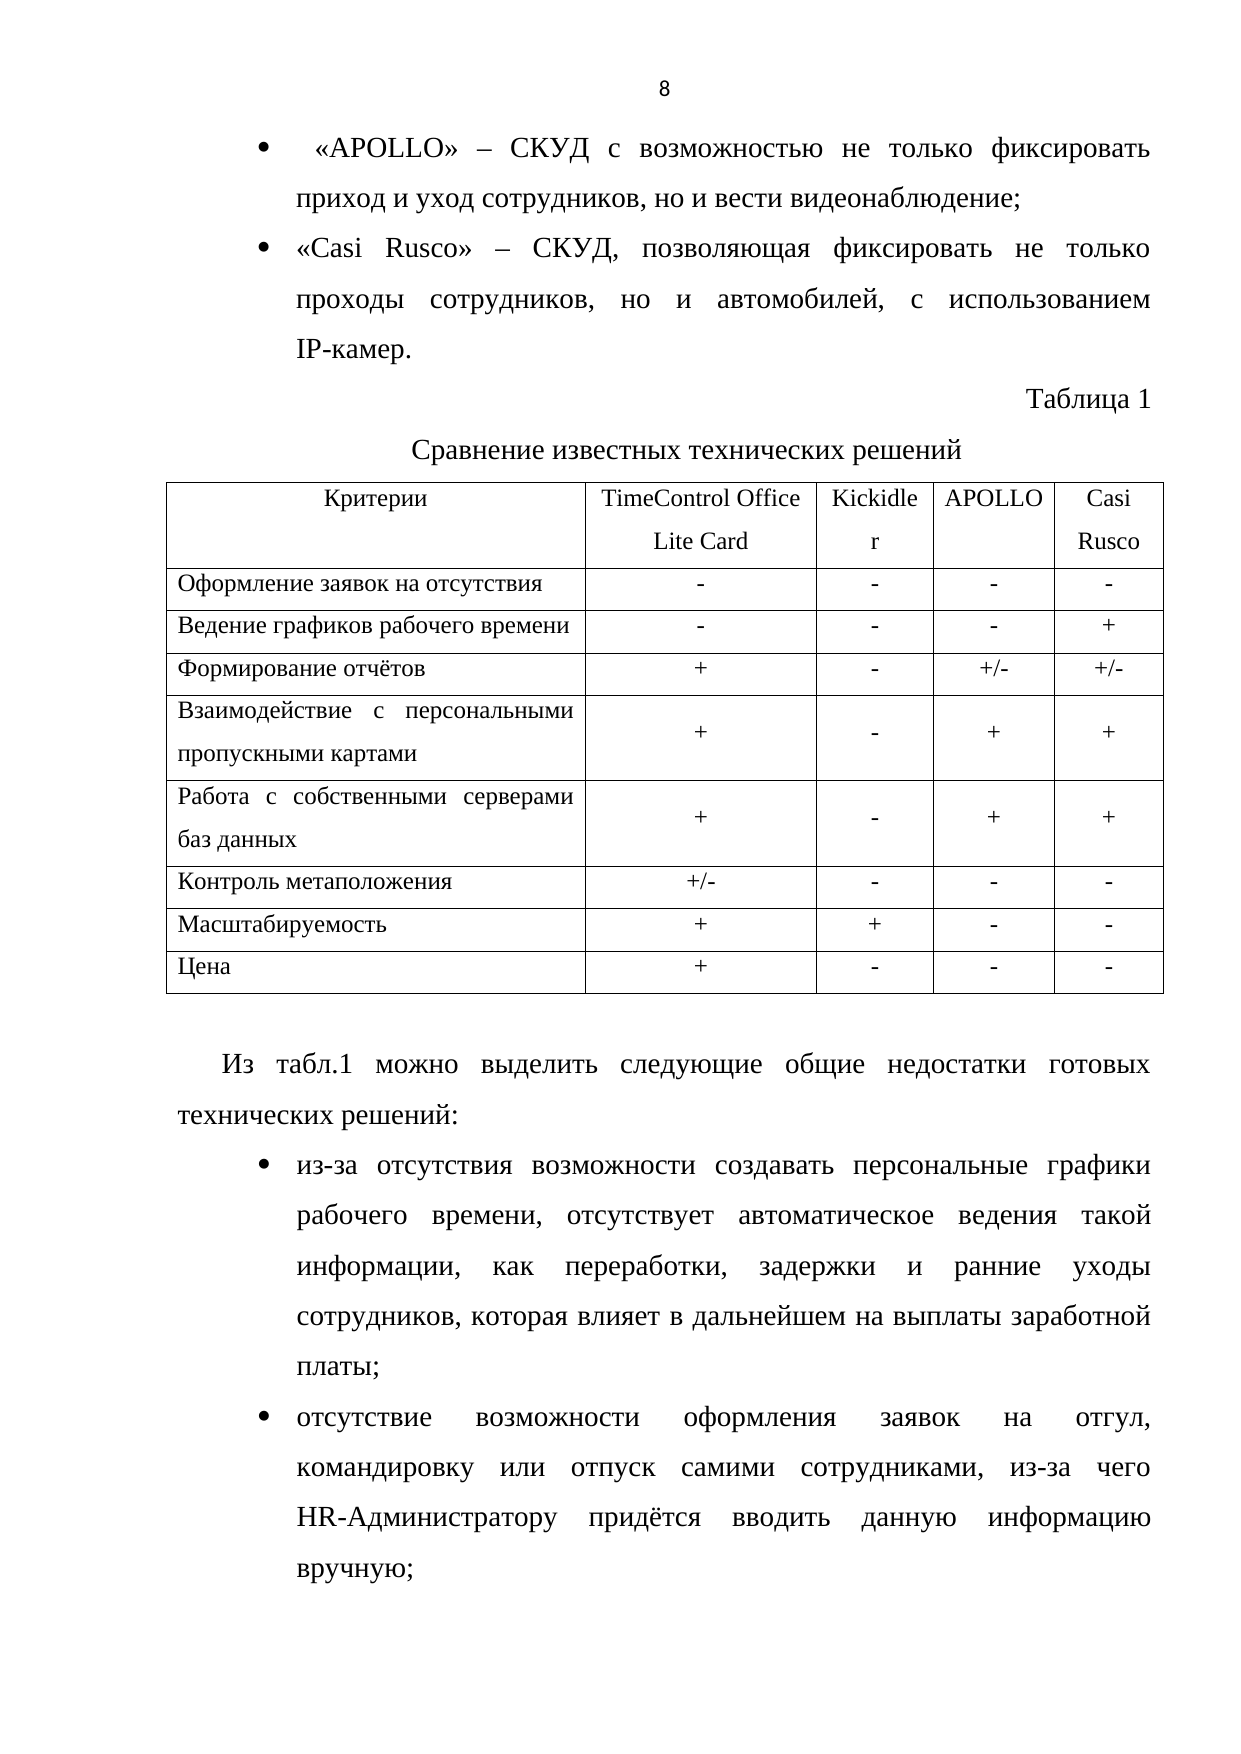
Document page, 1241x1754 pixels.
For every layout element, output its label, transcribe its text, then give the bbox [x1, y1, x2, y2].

table_cell Контроль метаположения [167, 867, 585, 908]
table_header Критерии [167, 483, 585, 568]
table_cell Формирование отчётов [167, 654, 585, 695]
text Из табл.1 можно выделить следующие общие недостатки готовых технических решений: [177, 1046, 1152, 1130]
table_cell Оформление заявок на отсутствия [167, 569, 585, 610]
table_cell - [934, 867, 1054, 908]
table_cell +/- [934, 654, 1054, 695]
table_cell - [1055, 569, 1163, 610]
table_cell - [817, 867, 933, 908]
list «APOLLO» – СКУД с возможностью не только фиксировать приход и уход сотрудников, но и вести видеонаблюдение; [259, 130, 1152, 214]
table_header Casi Rusco [1055, 483, 1163, 568]
table_cell + [586, 696, 816, 780]
table_cell - [934, 909, 1054, 951]
table_cell Масштабируемость [167, 909, 585, 951]
table_cell + [1055, 781, 1163, 866]
table_cell + [1055, 611, 1163, 652]
table_cell - [1055, 867, 1163, 908]
table_cell - [934, 569, 1054, 610]
table_cell - [934, 952, 1054, 993]
table_cell +/- [1055, 654, 1163, 695]
table_cell - [817, 696, 933, 780]
table_cell - [1055, 909, 1163, 951]
table_cell + [586, 781, 816, 866]
table_header APOLLO [934, 483, 1054, 568]
table_cell Взаимодействие с персональными пропускными картами [167, 696, 585, 780]
table_cell - [817, 781, 933, 866]
table_cell - [817, 952, 933, 993]
table_cell - [817, 611, 933, 652]
table_cell + [586, 952, 816, 993]
table_header Kickidler [817, 483, 933, 568]
table_header TimeControl Office Lite Card [586, 483, 816, 568]
table_cell + [934, 781, 1054, 866]
text Сравнение известных технических решений [177, 432, 1152, 465]
table_cell - [1055, 952, 1163, 993]
table_cell + [934, 696, 1054, 780]
list «Casi Rusco» – СКУД, позволяющая фиксировать не только проходы сотрудников, но и автомобилей, с использованием IP-камер. [259, 231, 1152, 365]
table_cell - [586, 611, 816, 652]
table_cell - [934, 611, 1054, 652]
table_cell + [586, 654, 816, 695]
table_cell Ведение графиков рабочего времени [167, 611, 585, 652]
table_cell +/- [586, 867, 816, 908]
table_cell - [817, 569, 933, 610]
table_cell - [586, 569, 816, 610]
text Таблица 1 [215, 382, 1152, 415]
table_cell + [1055, 696, 1163, 780]
list отсутствие возможности оформления заявок на отгул, командировку или отпуск самими сотрудниками, из-за чего HR-Администратору придётся вводить данную информацию вручную; [259, 1399, 1152, 1583]
table_cell Работа с собственными серверами баз данных [167, 781, 585, 866]
table_cell - [817, 654, 933, 695]
table_cell Цена [167, 952, 585, 993]
list из-за отсутствия возможности создавать персональные графики рабочего времени, отсутствует автоматическое ведения такой информации, как переработки, задержки и ранние уходы сотрудников, которая влияет в дальнейшем на выплаты заработной платы; [259, 1147, 1152, 1382]
table_cell + [817, 909, 933, 951]
table_cell + [586, 909, 816, 951]
